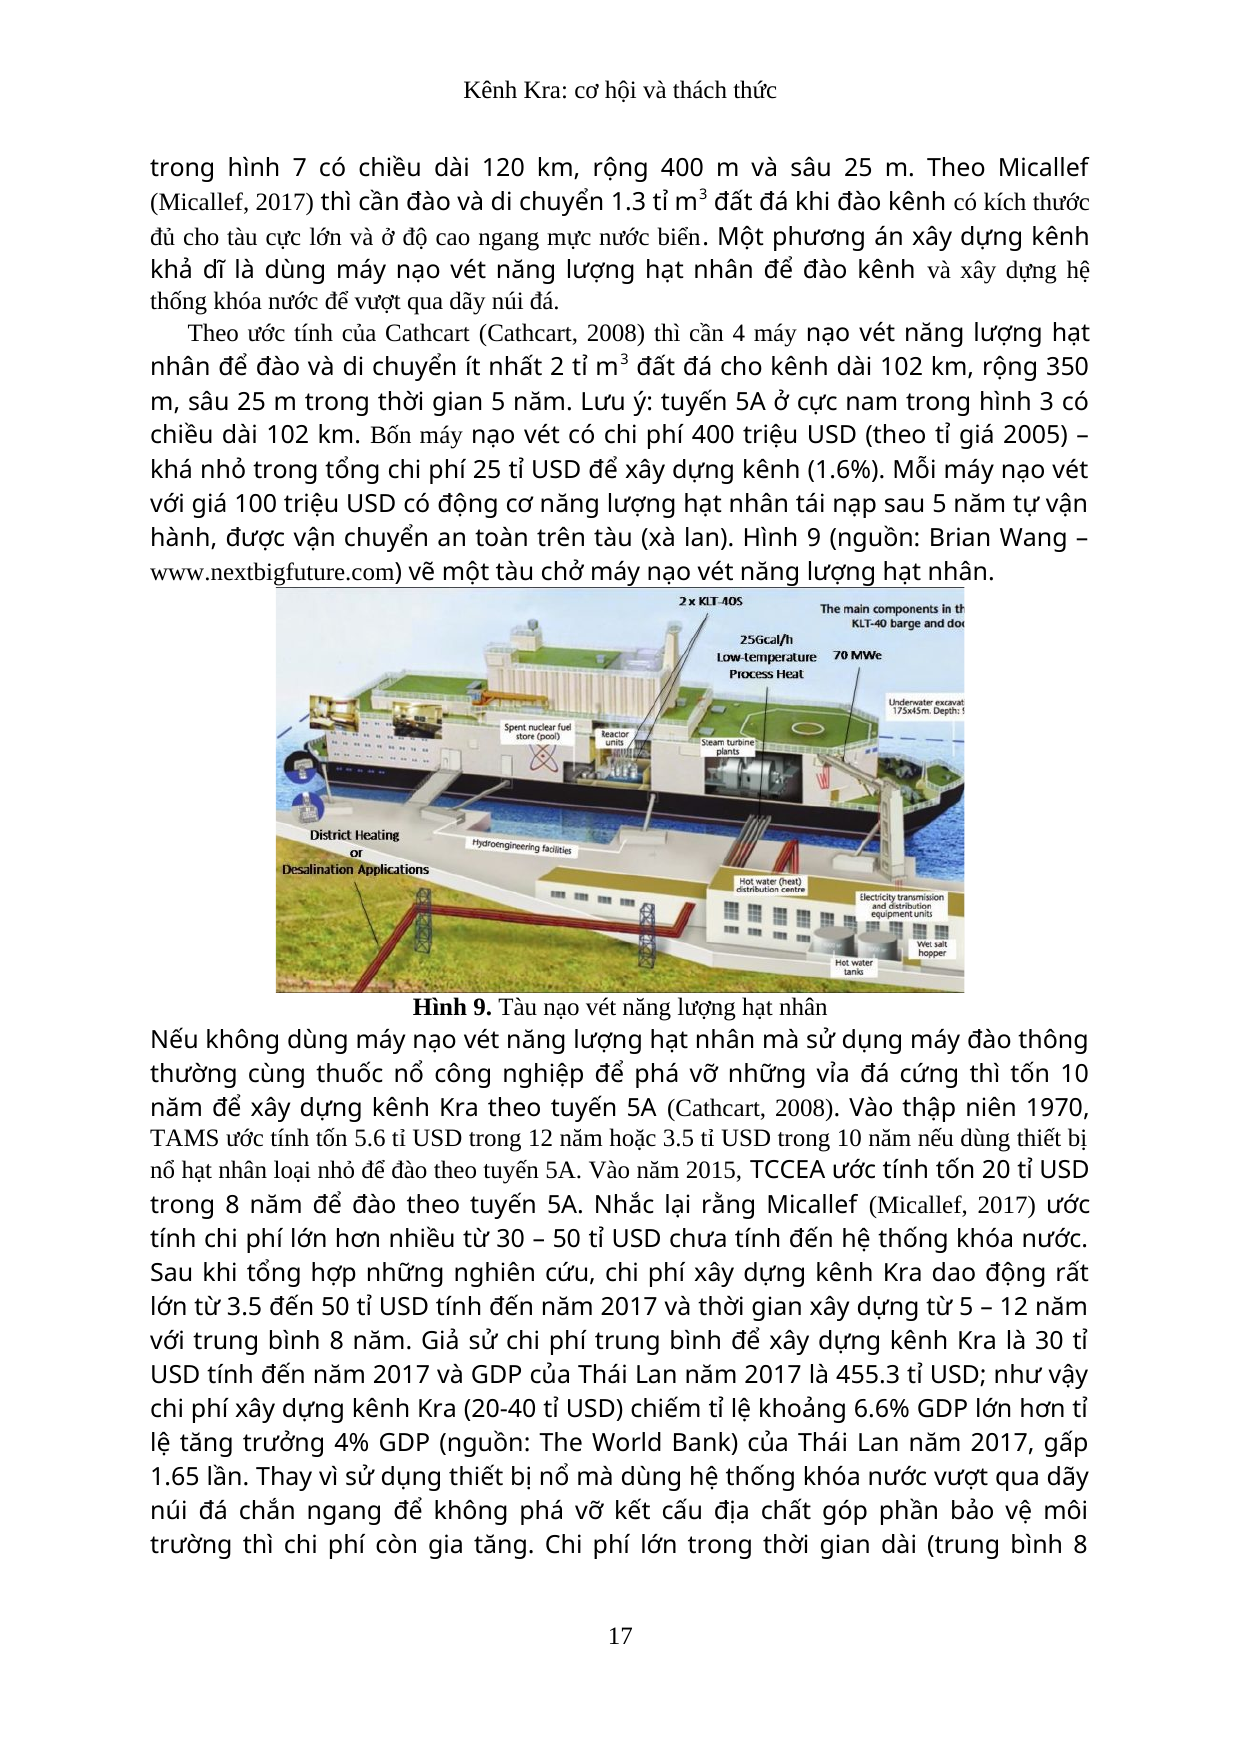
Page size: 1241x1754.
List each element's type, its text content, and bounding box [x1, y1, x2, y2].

picture [275, 587, 965, 993]
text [150, 1021, 1090, 1561]
text Hình 9. Tàu nạo vét năng lượng hạt nhân [150, 992, 1090, 1021]
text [150, 150, 1090, 315]
text Theo ước tính của Cathcart thì cần 4 máy nạo vét năng lượng hạt nhân để đào và di chuyển ít nhất 2 tỉ m3 đất đá cho kênh dài 102 km, rộng 350 m, sâu 25 m trong thời gian 5 năm. Lưu ý: tuyến 5A ở cực nam trong hình 3 có chiều dài 102 km. Bốn máy nạo vét có chi phí 400 triệu USD (theo tỉ giá 2005) – khá nhỏ trong tổng chi phí 25 tỉ USD để xây dựng kênh (1.6%). Mỗi máy nạo vét với giá 100 triệu USD có động cơ năng lượng hạt nhân tái nạp sau 5 năm tự vận hành, được vận chuyển an toàn trên tàu (xà lan). Hình 9 (nguồn: Brian Wang – www.nextbigfuture.com) vẽ một tàu chở máy nạo vét năng lượng hạt nhân. [150, 315, 1090, 587]
